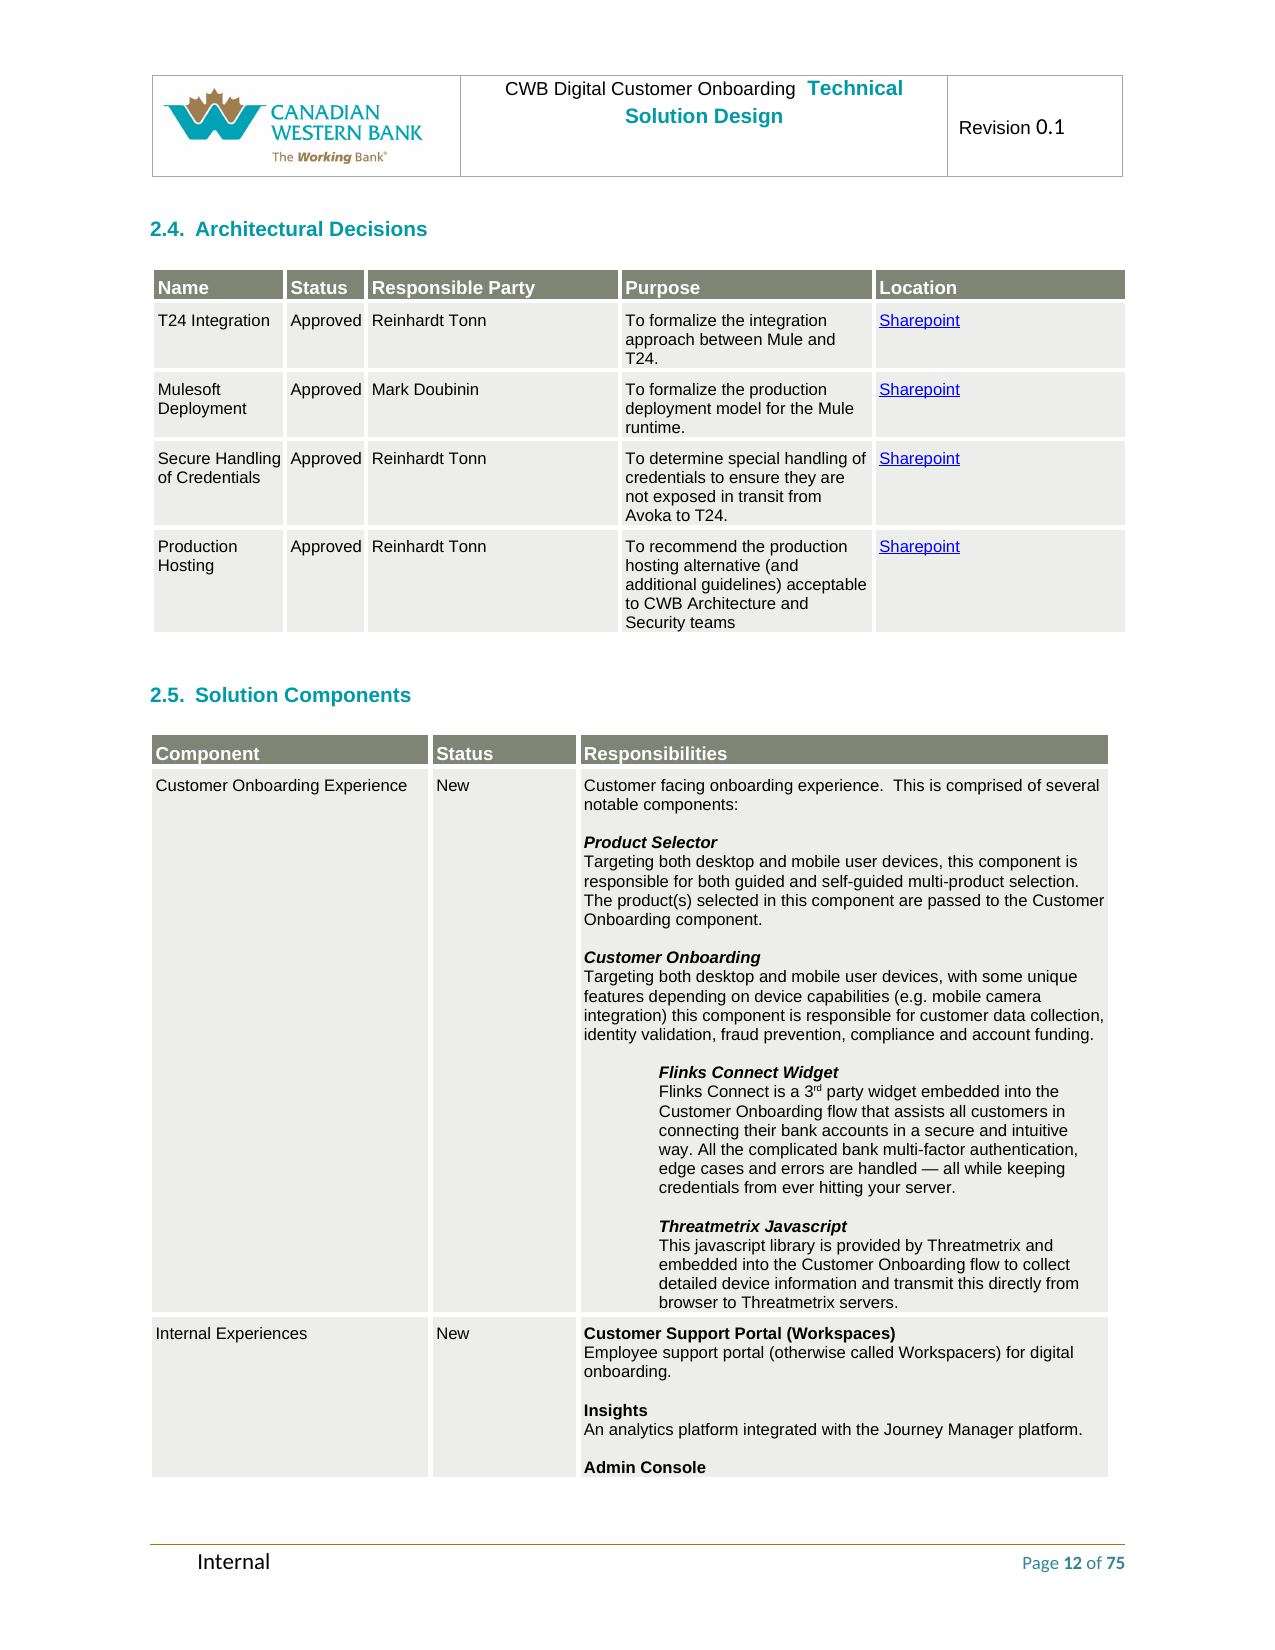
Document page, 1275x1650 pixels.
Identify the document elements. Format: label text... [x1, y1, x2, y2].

table_cell Reinhardt Tonn [368, 303, 618, 368]
table_cell To determine special handling of credentials to ensure they are not exposed in transit from Avoka to T24. [622, 441, 872, 525]
table_cell New [433, 1317, 576, 1477]
table_header Status [433, 735, 576, 764]
table_cell T24 Integration [154, 303, 283, 368]
table_cell Approved [287, 530, 364, 632]
table_cell Customer Onboarding Experience [152, 769, 428, 1312]
table_cell To recommend the production hosting alternative (and additional guidelines) acceptable to CWB Architecture and Security teams [622, 530, 872, 632]
table_cell Production Hosting [154, 530, 283, 632]
table_cell Internal Experiences [152, 1317, 428, 1477]
table_header Responsible Party [368, 270, 618, 299]
table_cell Sharepoint [876, 372, 1125, 437]
table_header Component [152, 735, 428, 764]
table_cell New [433, 769, 576, 1312]
table_header Name [154, 270, 283, 299]
table_cell Mulesoft Deployment [154, 372, 283, 437]
table_cell Secure Handling of Credentials [154, 441, 283, 525]
table_header Location [876, 270, 1125, 299]
picture [163, 88, 423, 164]
table_cell Mark Doubinin [368, 372, 618, 437]
table_cell Approved [287, 303, 364, 368]
subtitle Architectural Decisions [150, 217, 1125, 241]
table_cell Reinhardt Tonn [368, 441, 618, 525]
subtitle Solution Components [150, 682, 1125, 706]
table_header Status [287, 270, 364, 299]
table_header Purpose [622, 270, 872, 299]
table_cell Reinhardt Tonn [368, 530, 618, 632]
table_cell To formalize the integration approach between Mule and T24. [622, 303, 872, 368]
table_header Responsibilities [581, 735, 1108, 764]
table_cell Approved [287, 372, 364, 437]
table_cell Sharepoint [876, 303, 1125, 368]
table_cell To formalize the production deployment model for the Mule runtime. [622, 372, 872, 437]
table_cell Sharepoint [876, 530, 1125, 632]
table_cell Customer facing onboarding experience. This is comprised of several notable components: Product Selector Targeting both desktop and mobile user devices, this component is responsible for both guided and self-guided multi-product selection. The product(s) selected in this component are passed to the Customer Onboarding component. Customer Onboarding Targeting both desktop and mobile user devices, with some unique features depending on device capabilities (e.g. mobile camera integration) this component is responsible for customer data collection, identity validation, fraud prevention, compliance and account funding. Flinks Connect Widget Flinks Connect is a 3rd party widget embedded into the Customer Onboarding flow that assists all customers in connecting their bank accounts in a secure and intuitive way. All the complicated bank multi-factor authentication, edge cases and errors are handled — all while keeping credentials from ever hitting your server. Threatmetrix Javascript This javascript library is provided by Threatmetrix and embedded into the Customer Onboarding flow to collect detailed device information and transmit this directly from browser to Threatmetrix servers. [581, 769, 1108, 1312]
table_cell Approved [287, 441, 364, 525]
table_cell Sharepoint [876, 441, 1125, 525]
